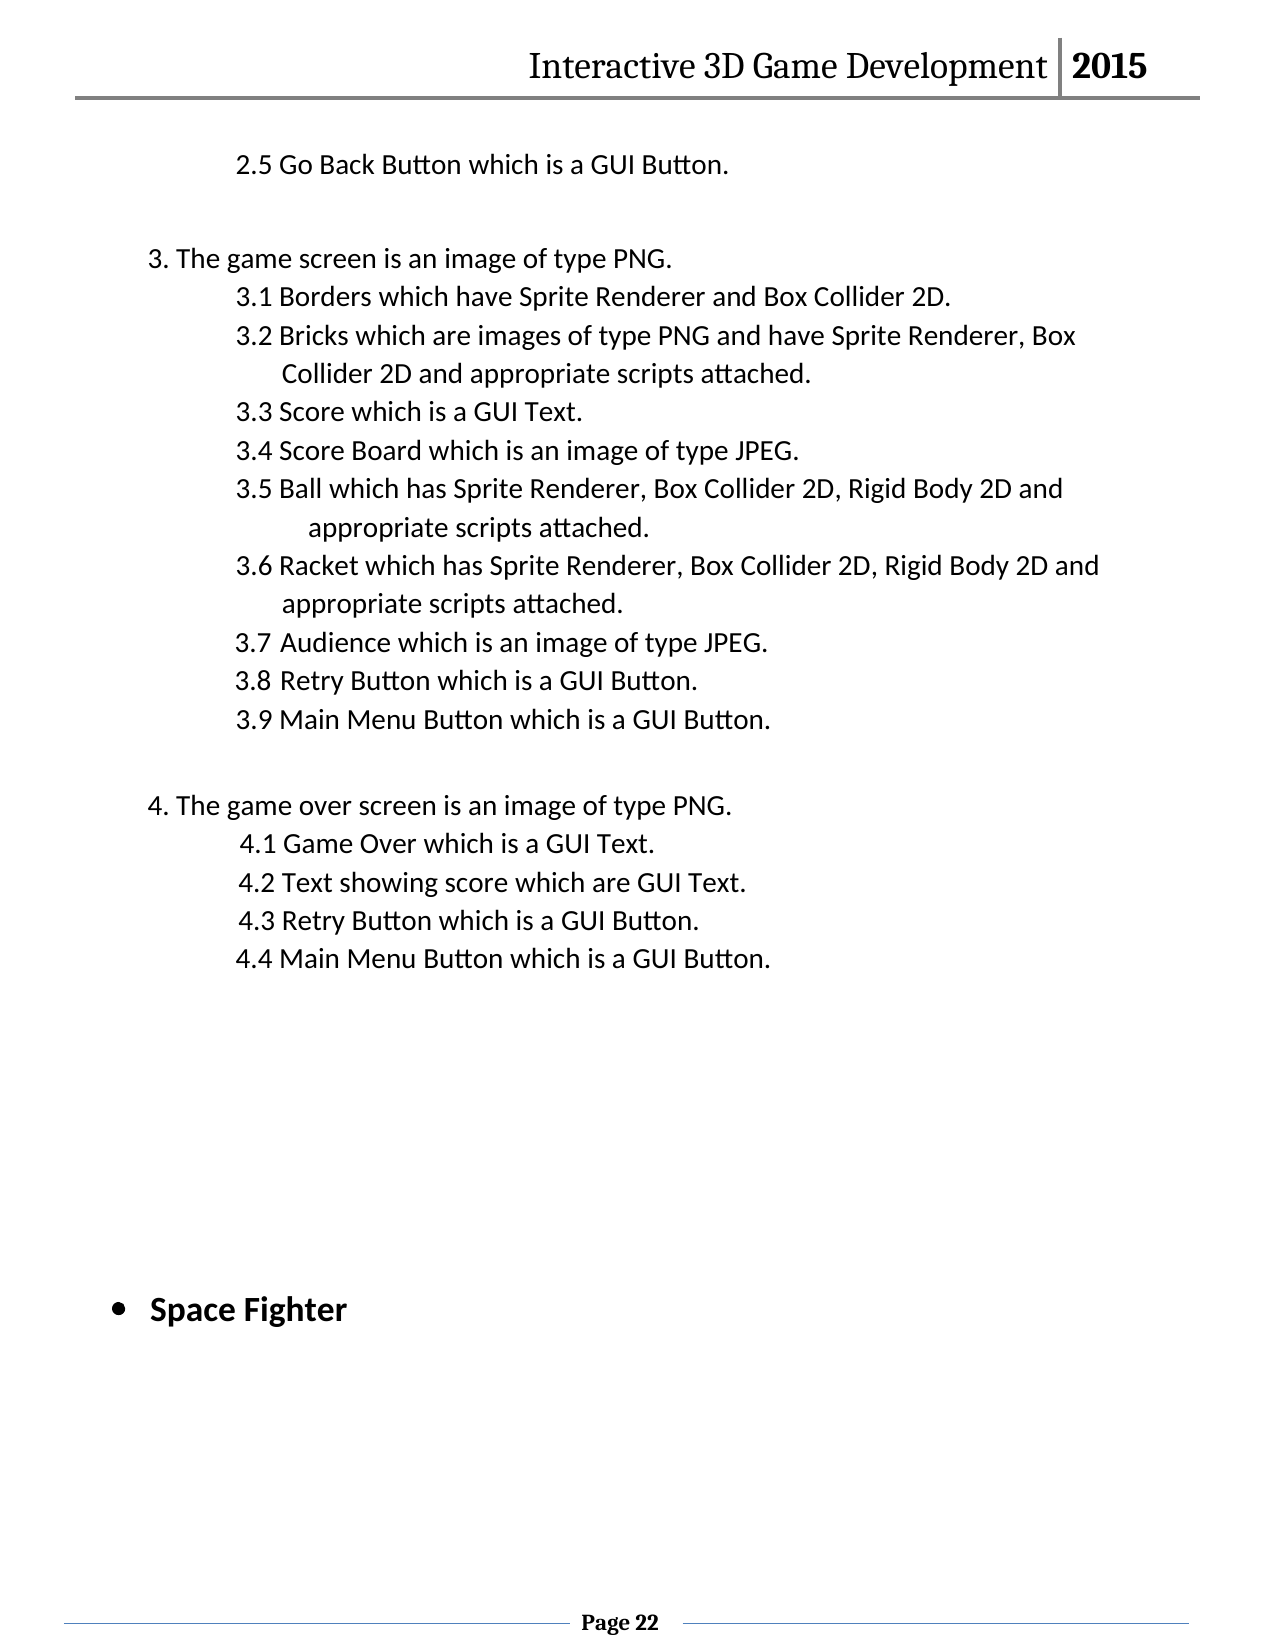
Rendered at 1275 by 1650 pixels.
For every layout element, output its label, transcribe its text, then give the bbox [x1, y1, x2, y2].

list 3.1 Borders which have Sprite Renderer and Box Collider 2D. [150, 278, 1200, 314]
list 3.5 Ball which has Sprite Renderer, Box Collider 2D, Rigid Body 2D and [150, 470, 1200, 506]
text 3. The game screen is an image of type PNG. [75, 240, 1200, 275]
list 4.4 Main Menu Button which is a GUI Button. [150, 941, 1200, 976]
list Space Fighter [112, 1287, 1200, 1330]
list 4.3 Retry Button which is a GUI Button. [225, 902, 1200, 938]
list Collider 2D and appropriate scripts attached. [150, 355, 1200, 391]
list 3.3 Score which is a GUI Text. [150, 393, 1200, 429]
text 2.5 Go Back Button which is a GUI Button. [150, 146, 1200, 182]
list appropriate scripts attached. [150, 586, 1200, 621]
list Retry Button which is a GUI Button. [234, 662, 1200, 698]
text 4. The game over screen is an image of type PNG. [75, 787, 1200, 822]
list 4.2 Text showing score which are GUI Text. [225, 864, 1200, 899]
list 3.6 Racket which has Sprite Renderer, Box Collider 2D, Rigid Body 2D and [150, 547, 1200, 583]
list appropriate scripts attached. [150, 509, 1200, 544]
list Audience which is an image of type JPEG. [234, 624, 1200, 660]
list 3.2 Bricks which are images of type PNG and have Sprite Renderer, Box [150, 317, 1200, 352]
text 4.1 Game Over which is a GUI Text. [75, 825, 1200, 861]
list 3.4 Score Board which is an image of type JPEG. [150, 432, 1200, 467]
list 3.9 Main Menu Button which is a GUI Button. [150, 701, 1200, 737]
